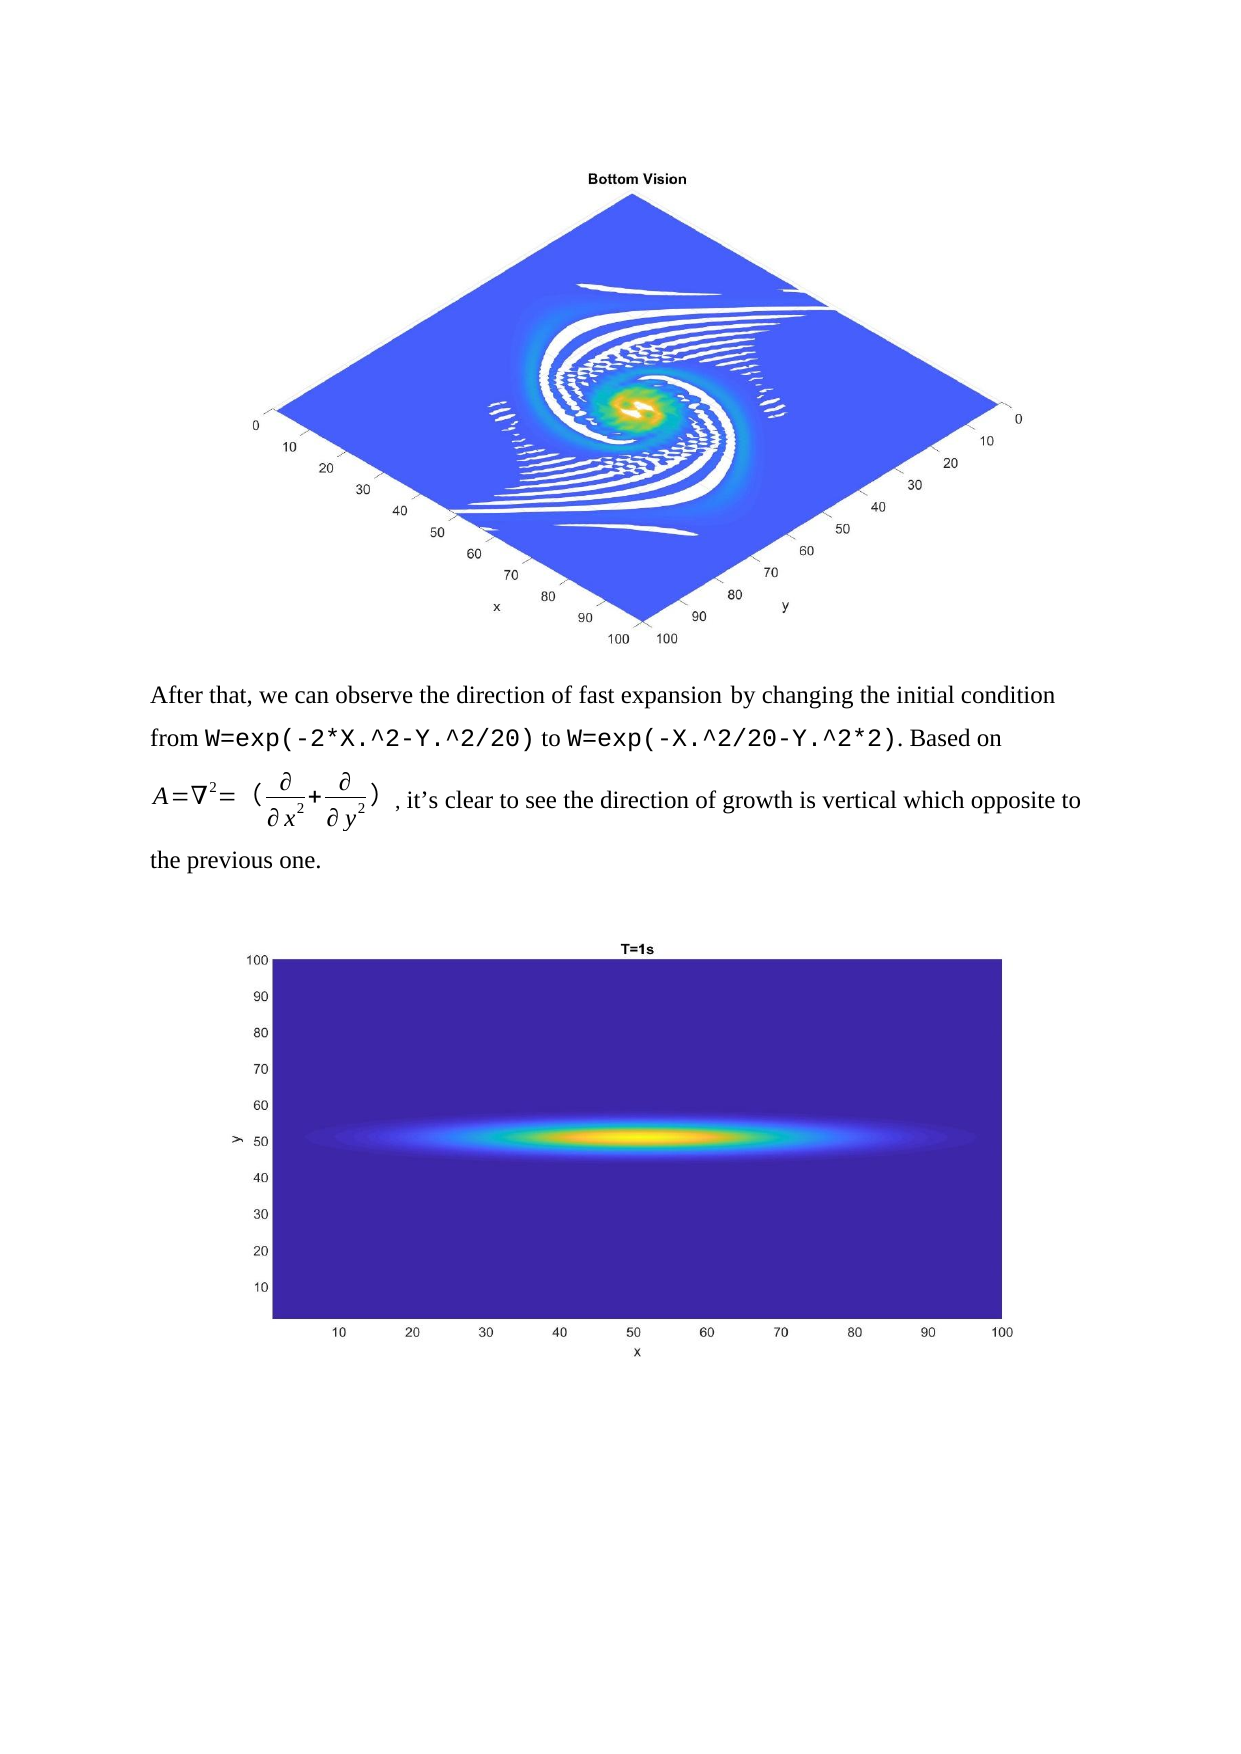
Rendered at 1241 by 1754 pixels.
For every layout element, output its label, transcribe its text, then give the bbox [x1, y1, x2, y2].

picture [150, 926, 1091, 1367]
text After that, we can observe the direction of fast expansion by changing the initial condition from W=exp(-2*X.^2-Y.^2/20) to W=exp(-X.^2/20-Y.^2*2). Based on , it’s clear to see the direction of growth is vertical which opposite to the previous one. [150, 680, 1090, 874]
picture [150, 150, 1091, 680]
